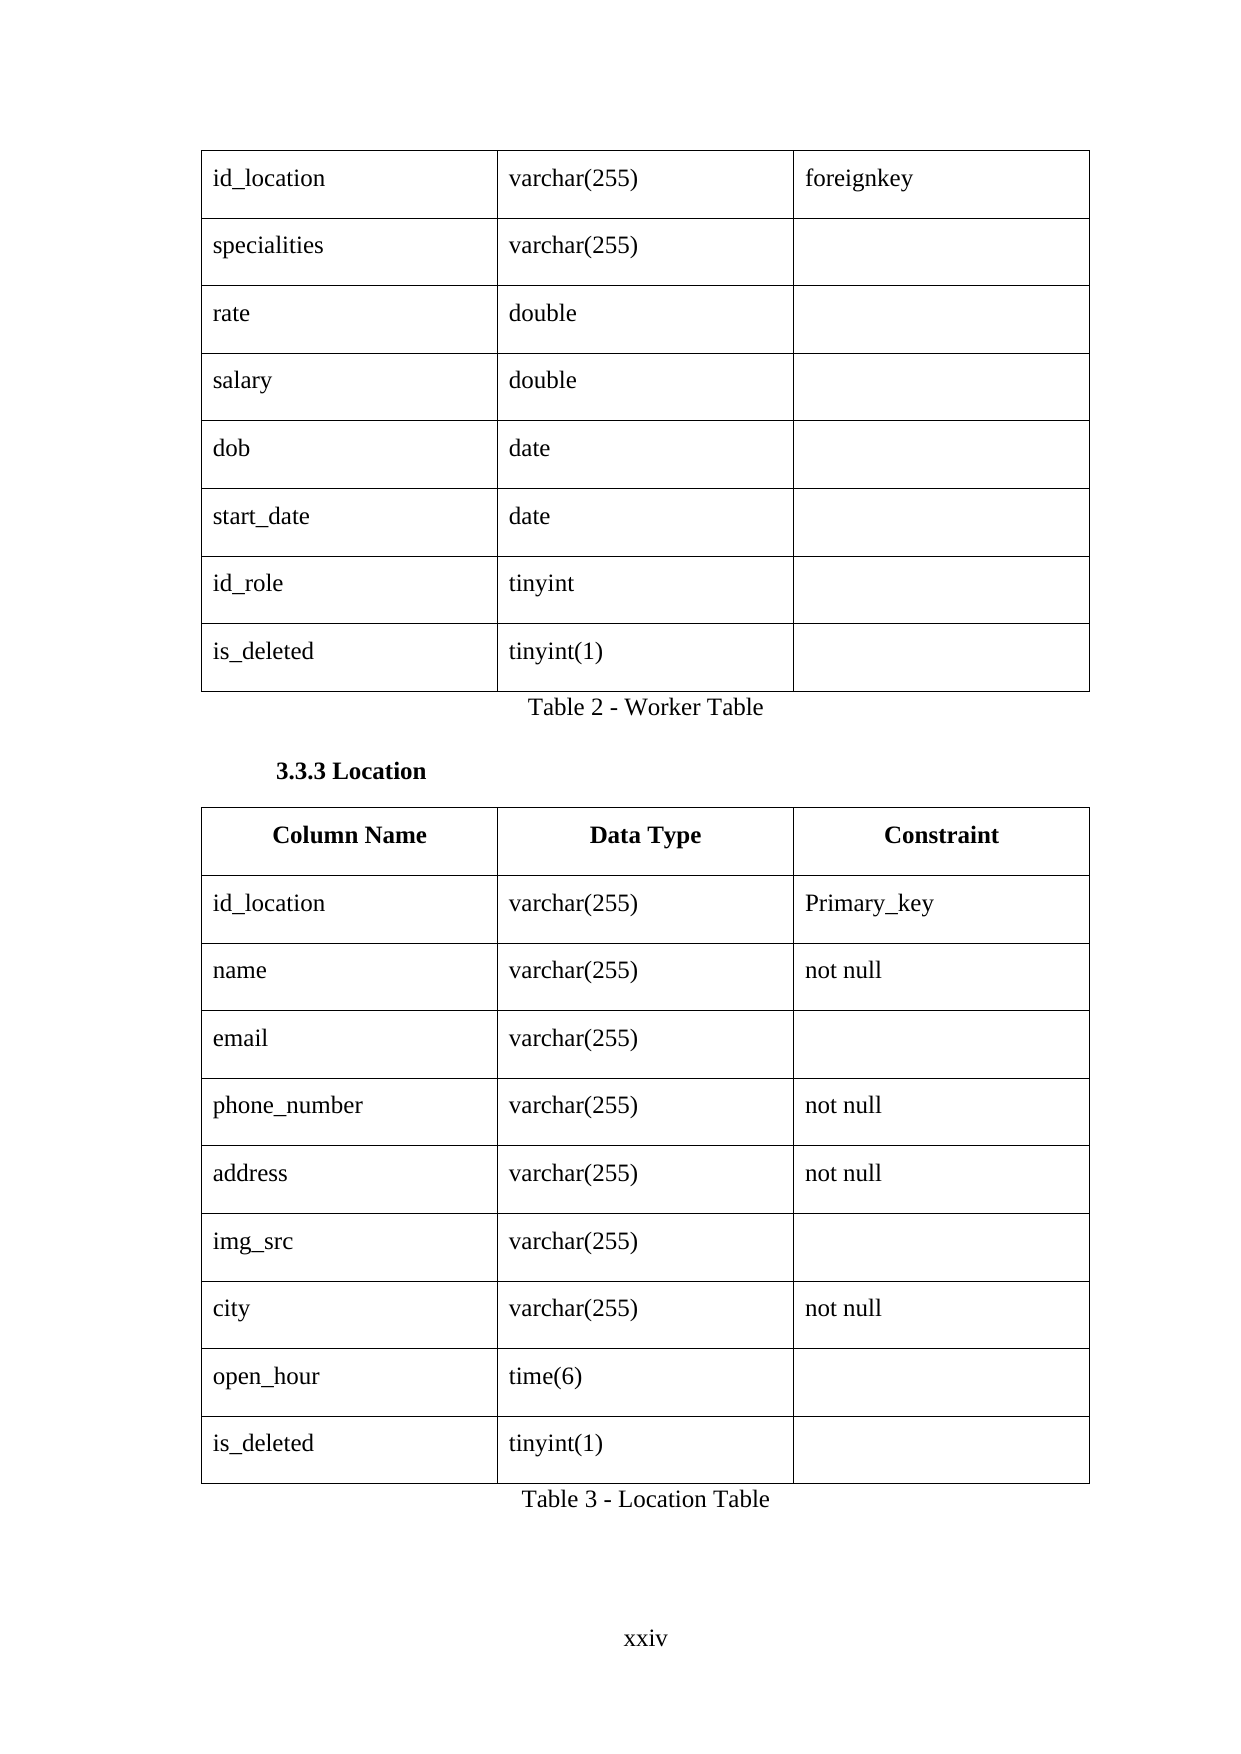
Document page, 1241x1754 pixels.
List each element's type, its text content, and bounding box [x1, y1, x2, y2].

table_header Constraint [794, 808, 1089, 875]
table_cell not null [794, 944, 1089, 1010]
table_cell varchar(255) [498, 219, 793, 285]
table_cell not null [794, 1282, 1089, 1348]
table_cell [794, 286, 1089, 353]
table_cell id_location [202, 876, 497, 942]
text Table 2 - Worker Table [201, 692, 1090, 721]
table_cell foreignkey [794, 151, 1089, 218]
table_cell [794, 624, 1089, 691]
table_cell city [202, 1282, 497, 1348]
table_cell name [202, 944, 497, 1010]
table_cell [794, 354, 1089, 420]
table_cell varchar(255) [498, 944, 793, 1010]
table_header Column Name [202, 808, 497, 875]
table_cell [794, 421, 1089, 488]
table_cell varchar(255) [498, 876, 793, 942]
table_cell [794, 1417, 1089, 1483]
table_cell varchar(255) [498, 1146, 793, 1213]
table_cell Primary_key [794, 876, 1089, 942]
table_cell time(6) [498, 1349, 793, 1416]
table_cell tinyint(1) [498, 1417, 793, 1483]
table_cell [794, 557, 1089, 623]
table_cell phone_number [202, 1079, 497, 1145]
table_cell salary [202, 354, 497, 420]
table_cell varchar(255) [498, 1079, 793, 1145]
table_cell address [202, 1146, 497, 1213]
subtitle 3.3.3 Location [201, 756, 1090, 784]
table_cell tinyint(1) [498, 624, 793, 691]
table_cell is_deleted [202, 624, 497, 691]
table_header Data Type [498, 808, 793, 875]
table_cell not null [794, 1146, 1089, 1213]
table_cell varchar(255) [498, 151, 793, 218]
table_cell is_deleted [202, 1417, 497, 1483]
table_cell start_date [202, 489, 497, 556]
table_cell [794, 1214, 1089, 1281]
table_cell rate [202, 286, 497, 353]
table_cell dob [202, 421, 497, 488]
table_cell [794, 1011, 1089, 1078]
table_cell id_role [202, 557, 497, 623]
table_cell date [498, 421, 793, 488]
table_cell img_src [202, 1214, 497, 1281]
table_cell tinyint [498, 557, 793, 623]
table_cell [794, 1349, 1089, 1416]
table_cell varchar(255) [498, 1214, 793, 1281]
table_cell email [202, 1011, 497, 1078]
table_cell not null [794, 1079, 1089, 1145]
table_cell id_location [202, 151, 497, 218]
table_cell open_hour [202, 1349, 497, 1416]
table_cell specialities [202, 219, 497, 285]
table_cell date [498, 489, 793, 556]
text Table 3 - Location Table [201, 1484, 1090, 1513]
table_cell [794, 219, 1089, 285]
table_cell varchar(255) [498, 1011, 793, 1078]
table_cell [794, 489, 1089, 556]
table_cell double [498, 286, 793, 353]
table_cell varchar(255) [498, 1282, 793, 1348]
table_cell double [498, 354, 793, 420]
